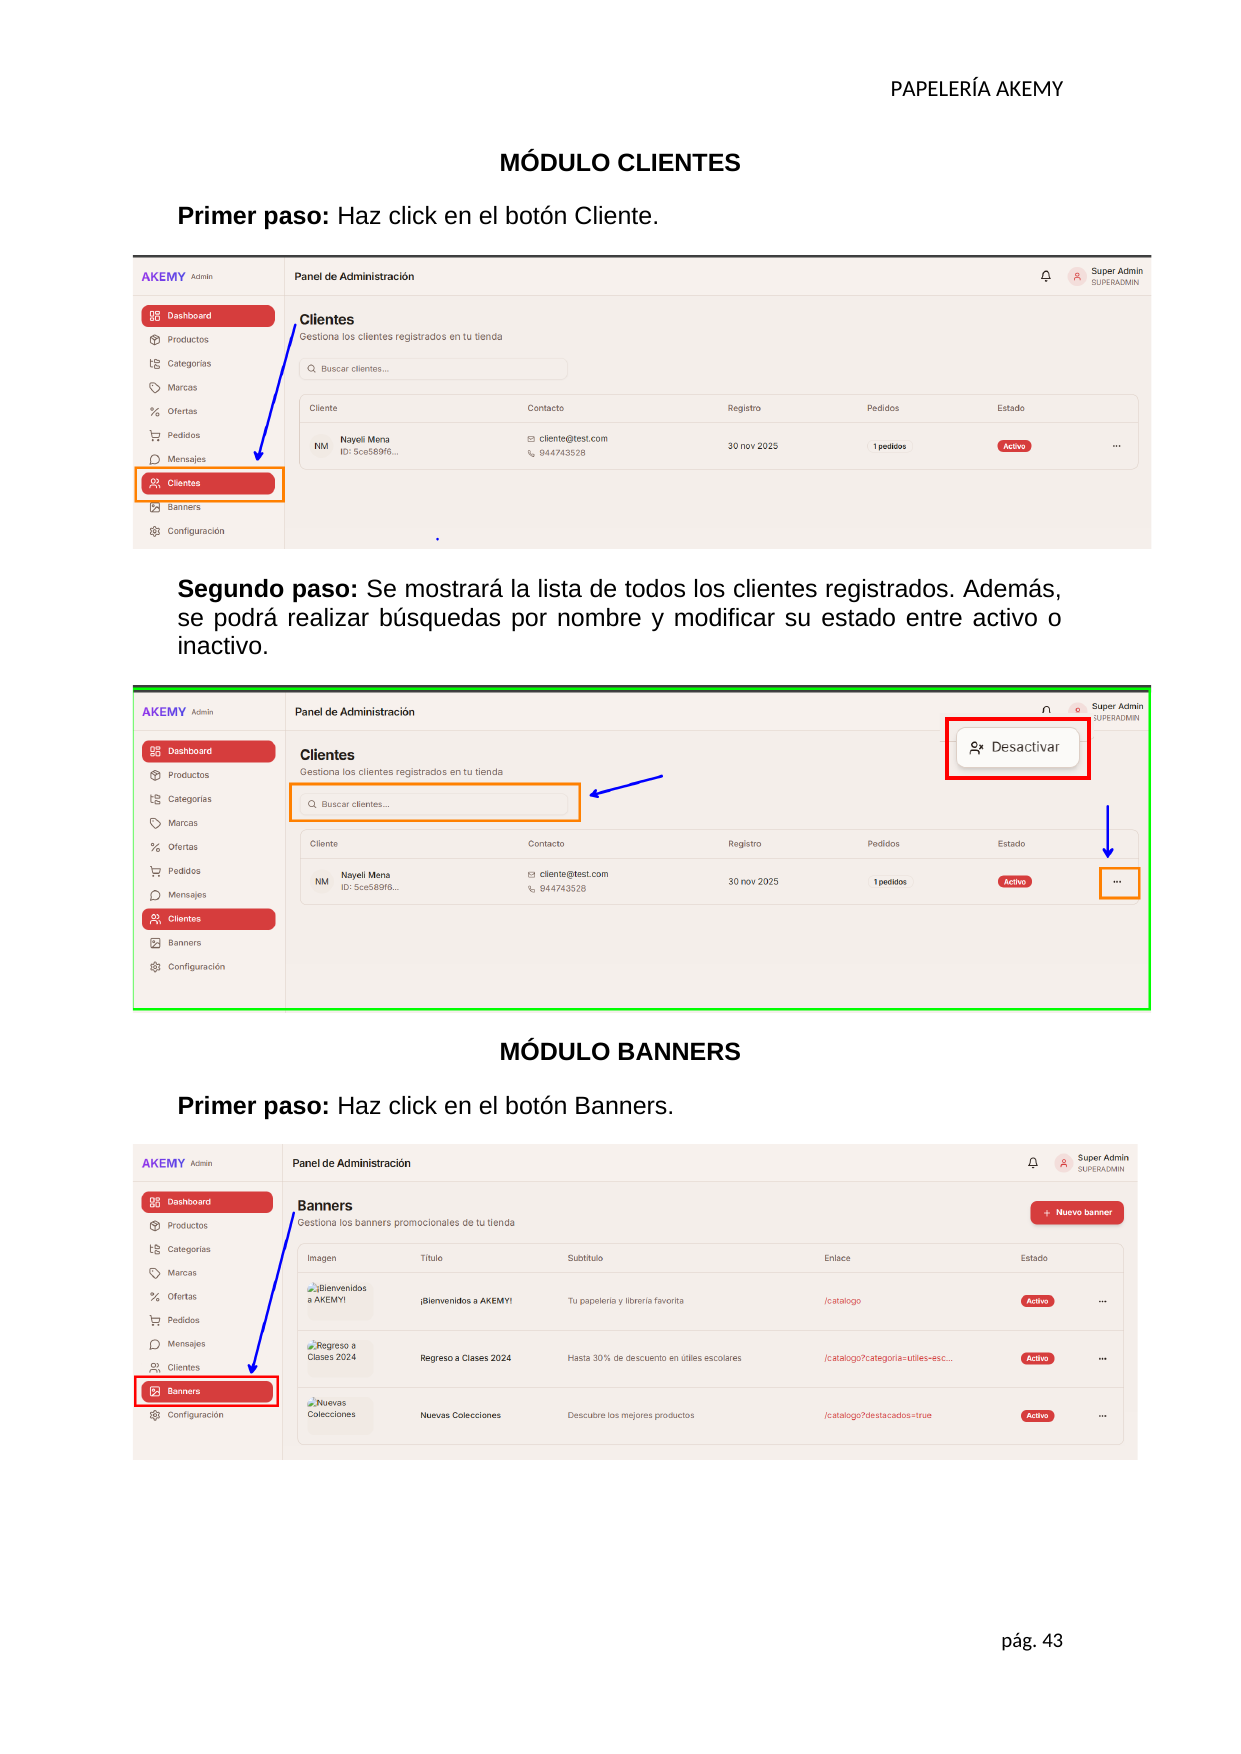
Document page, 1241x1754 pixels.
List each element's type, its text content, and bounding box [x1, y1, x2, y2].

text MÓDULO BANNERS [177, 1037, 1063, 1066]
text Primer paso: Haz click en el botón Cliente. [177, 201, 1063, 230]
picture [132, 255, 1152, 549]
text Primer paso: Haz click en el botón Banners. [177, 1091, 1063, 1120]
text MÓDULO CLIENTES [177, 148, 1063, 176]
text Segundo paso: Se mostrará la lista de todos los clientes registrados. Además, se podrá realizar búsquedas por nombre y modificar su estado entre activo o inactivo. [177, 574, 1063, 660]
picture [132, 685, 1152, 1013]
picture [132, 1144, 1138, 1460]
